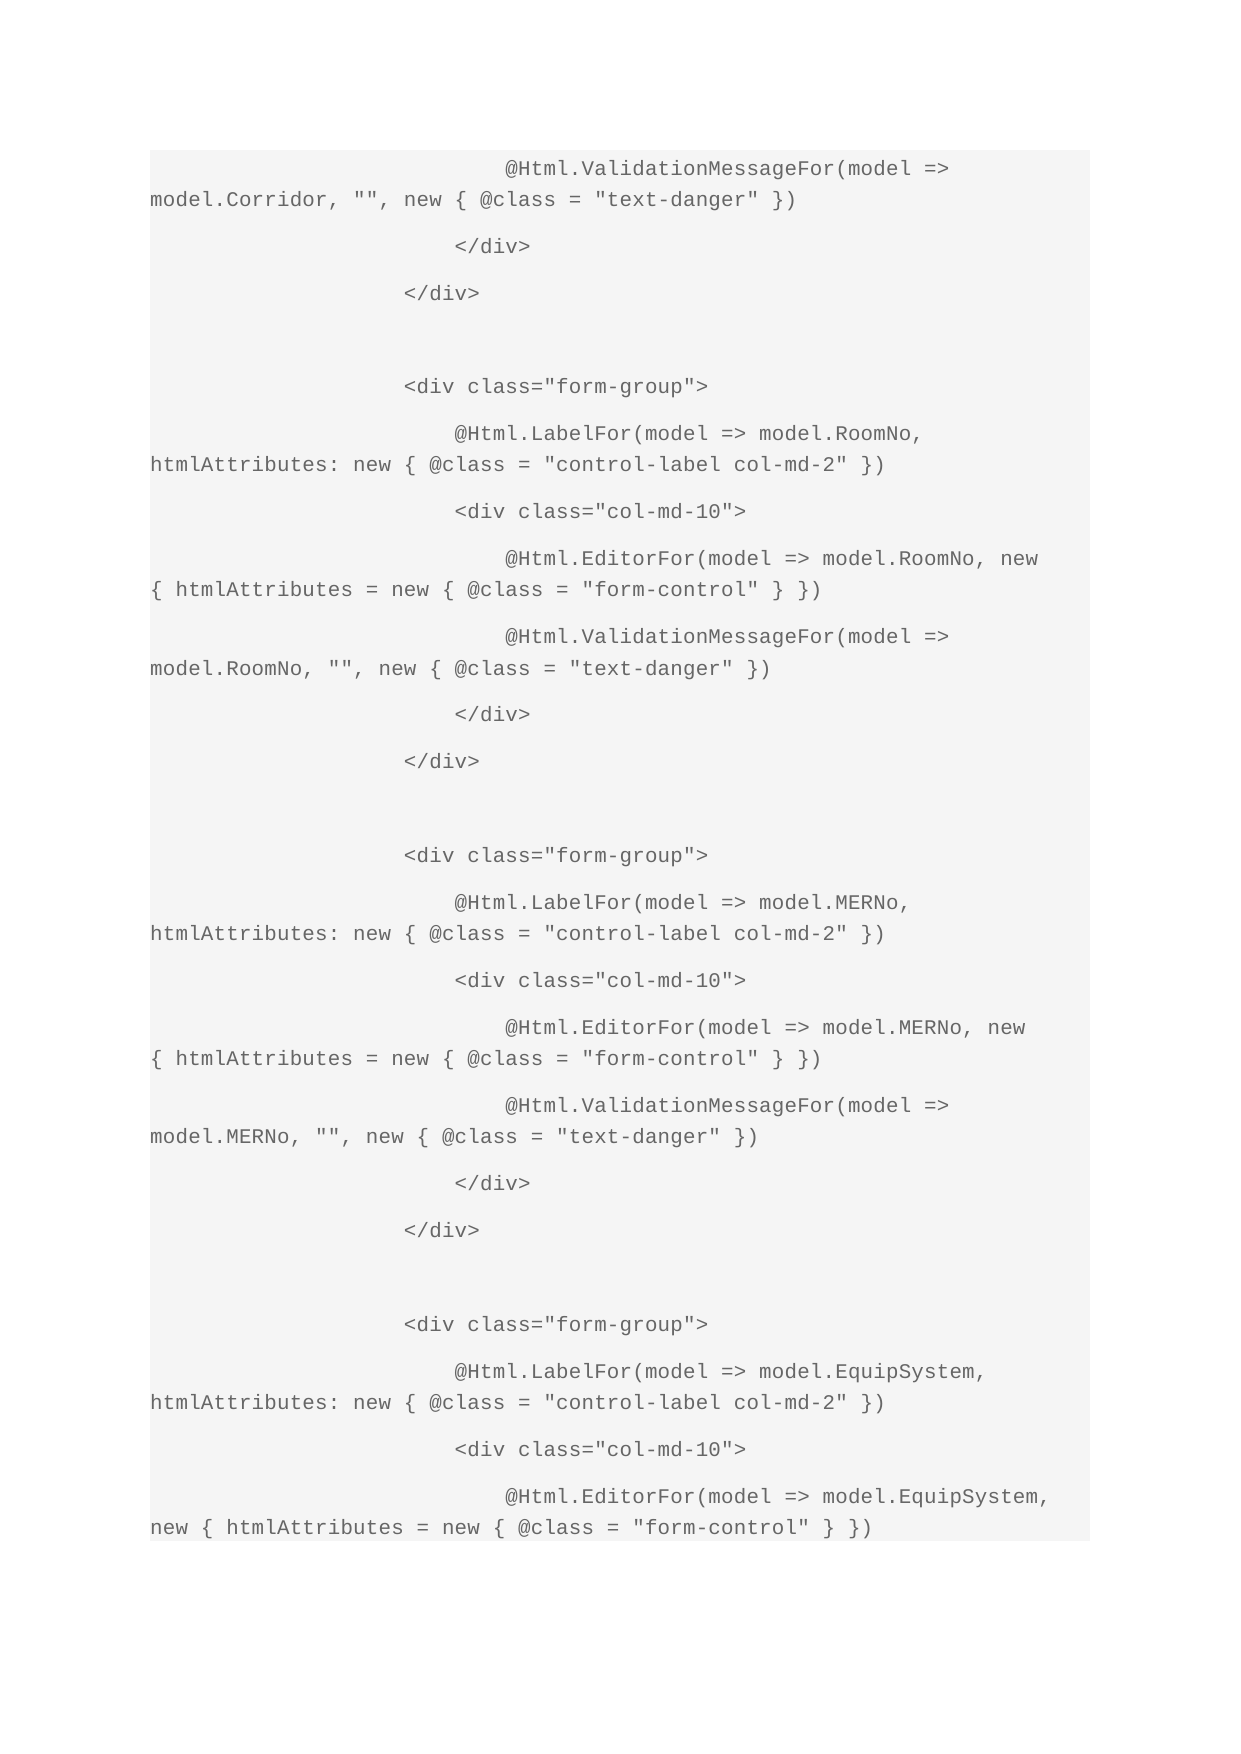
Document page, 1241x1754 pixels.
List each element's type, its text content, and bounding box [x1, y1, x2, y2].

text @Html.EditorFor(model => model.MERNo, new { htmlAttributes = new { @class = "form-control" } }) [150, 1009, 1090, 1072]
text @Html.LabelFor(model => model.MERNo, htmlAttributes: new { @class = "control-label col-md-2" }) [150, 884, 1090, 947]
text <div class="col-md-10"> [150, 1431, 1090, 1462]
text </div> [150, 1212, 1090, 1244]
text @Html.LabelFor(model => model.EquipSystem, htmlAttributes: new { @class = "control-label col-md-2" }) [150, 1353, 1090, 1416]
text <div class="col-md-10"> [150, 494, 1090, 525]
text <div class="form-group"> [150, 837, 1090, 869]
text <div class="form-group"> [150, 369, 1090, 400]
text <div class="form-group"> [150, 1306, 1090, 1337]
text </div> [150, 1166, 1090, 1197]
text @Html.ValidationMessageFor(model => model.RoomNo, "", new { @class = "text-danger" }) [150, 619, 1090, 681]
text @Html.ValidationMessageFor(model => model.Corridor, "", new { @class = "text-danger" }) [150, 150, 1090, 212]
text </div> [150, 228, 1090, 259]
text @Html.EditorFor(model => model.EquipSystem, new { htmlAttributes = new { @class = "form-control" } }) [150, 1478, 1090, 1541]
text @Html.ValidationMessageFor(model => model.MERNo, "", new { @class = "text-danger" }) [150, 1087, 1090, 1150]
text <div class="col-md-10"> [150, 962, 1090, 994]
text @Html.EditorFor(model => model.RoomNo, new { htmlAttributes = new { @class = "form-control" } }) [150, 541, 1090, 603]
text </div> [150, 275, 1090, 306]
text </div> [150, 697, 1090, 728]
text </div> [150, 744, 1090, 775]
text @Html.LabelFor(model => model.RoomNo, htmlAttributes: new { @class = "control-label col-md-2" }) [150, 416, 1090, 478]
